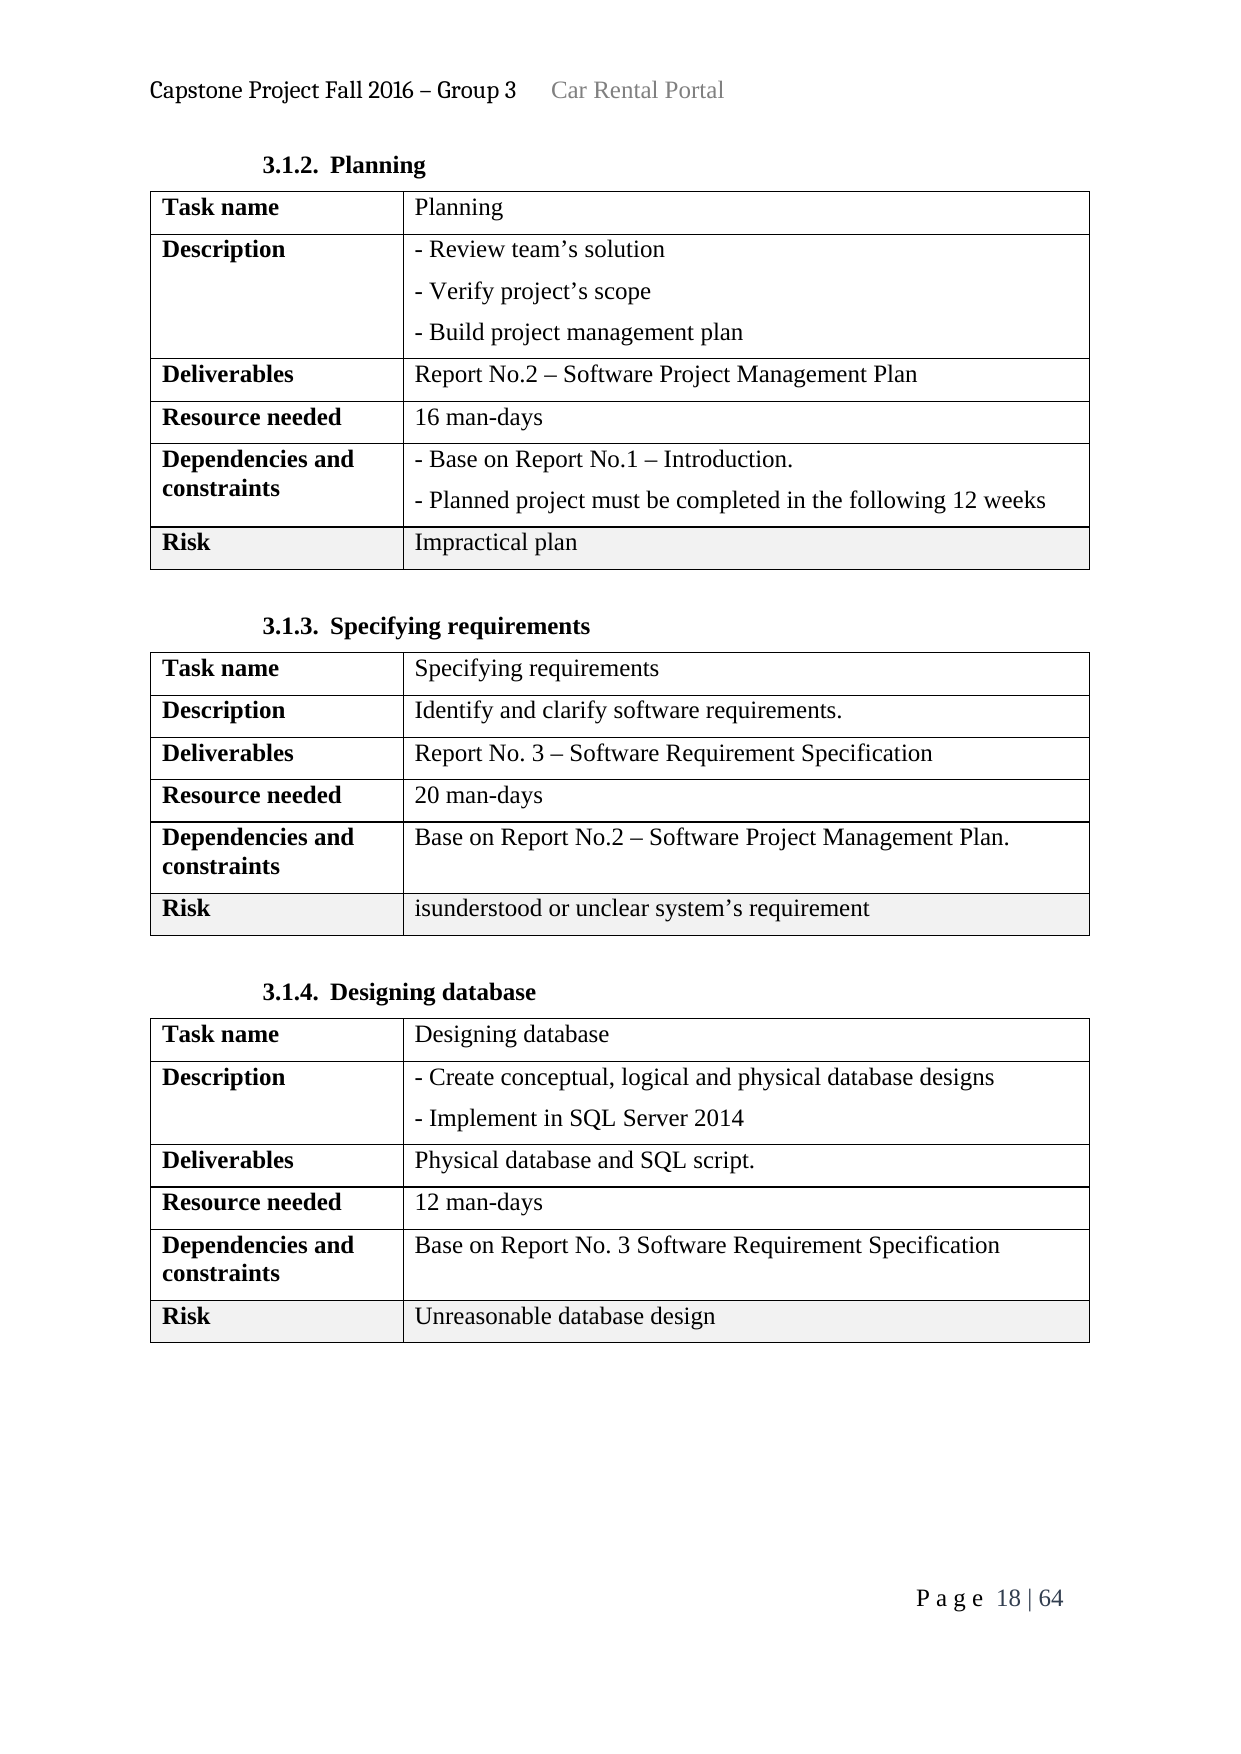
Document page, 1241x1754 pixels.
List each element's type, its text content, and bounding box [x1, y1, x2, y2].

table_cell - Create conceptual, logical and physical database designs - Implement in SQL Server 2014 [404, 1062, 1089, 1144]
table_cell Risk [151, 894, 403, 935]
table_cell 20 man-days [404, 780, 1089, 821]
table_header Task name [151, 653, 403, 694]
table_cell Unreasonable database design [404, 1301, 1089, 1342]
table_cell Dependencies and constraints [151, 444, 403, 526]
table_header Planning [404, 192, 1089, 233]
table_cell - Review team’s solution - Verify project’s scope - Build project management plan [404, 235, 1089, 358]
table_cell Identify and clarify software requirements. [404, 696, 1089, 737]
table_cell Description [151, 235, 403, 358]
table_cell Deliverables [151, 1145, 403, 1186]
table_cell Impractical plan [404, 528, 1089, 569]
subtitle Designing database [262, 977, 1090, 1006]
table_header Designing database [404, 1019, 1089, 1061]
table_header Task name [151, 1019, 403, 1061]
table_cell 16 man-days [404, 402, 1089, 443]
table_cell Dependencies and constraints [151, 1230, 403, 1300]
table_cell Resource needed [151, 1188, 403, 1229]
table_cell Resource needed [151, 402, 403, 443]
table_cell Description [151, 1062, 403, 1144]
table_cell 12 man-days [404, 1188, 1089, 1229]
table_cell Description [151, 696, 403, 737]
table_header Specifying requirements [404, 653, 1089, 694]
table_cell Dependencies and constraints [151, 823, 403, 892]
table_cell Resource needed [151, 780, 403, 821]
subtitle Planning [262, 150, 1090, 179]
table_cell Base on Report No. 3 Software Requirement Specification [404, 1230, 1089, 1300]
table_cell - Base on Report No.1 – Introduction. - Planned project must be completed in the following 12 weeks [404, 444, 1089, 526]
table_cell isunderstood or unclear system’s requirement [404, 894, 1089, 935]
table_cell Risk [151, 528, 403, 569]
subtitle Specifying requirements [262, 611, 1090, 640]
table_cell Report No.2 – Software Project Management Plan [404, 359, 1089, 401]
table_cell Report No. 3 – Software Requirement Specification [404, 738, 1089, 779]
table_cell Deliverables [151, 359, 403, 401]
table_cell Base on Report No.2 – Software Project Management Plan. [404, 823, 1089, 892]
table_cell Deliverables [151, 738, 403, 779]
table_cell Risk [151, 1301, 403, 1342]
table_header Task name [151, 192, 403, 233]
table_cell Physical database and SQL script. [404, 1145, 1089, 1186]
